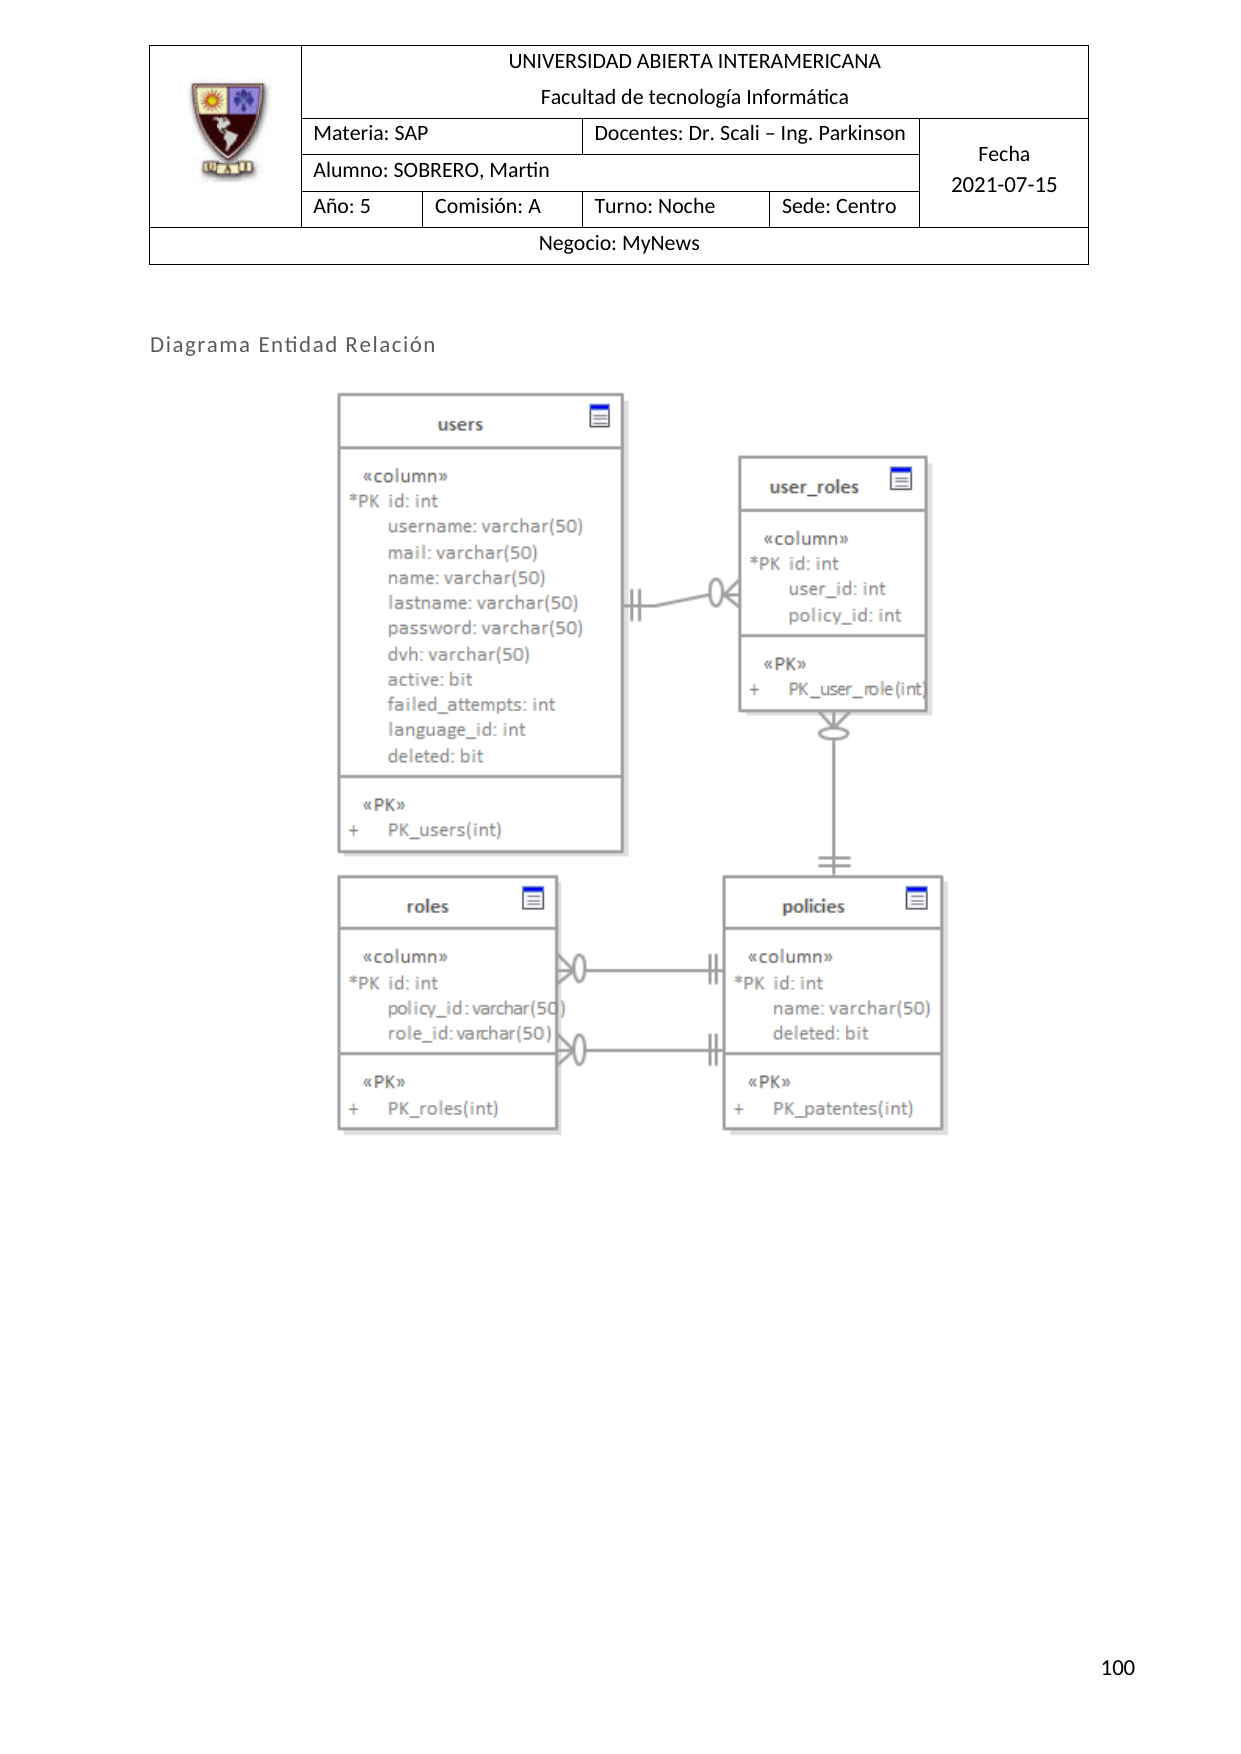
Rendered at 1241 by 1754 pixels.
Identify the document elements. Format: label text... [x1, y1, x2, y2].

picture [177, 74, 278, 187]
picture [333, 387, 953, 1140]
subtitle Diagrama Entidad Relación [150, 330, 1135, 358]
